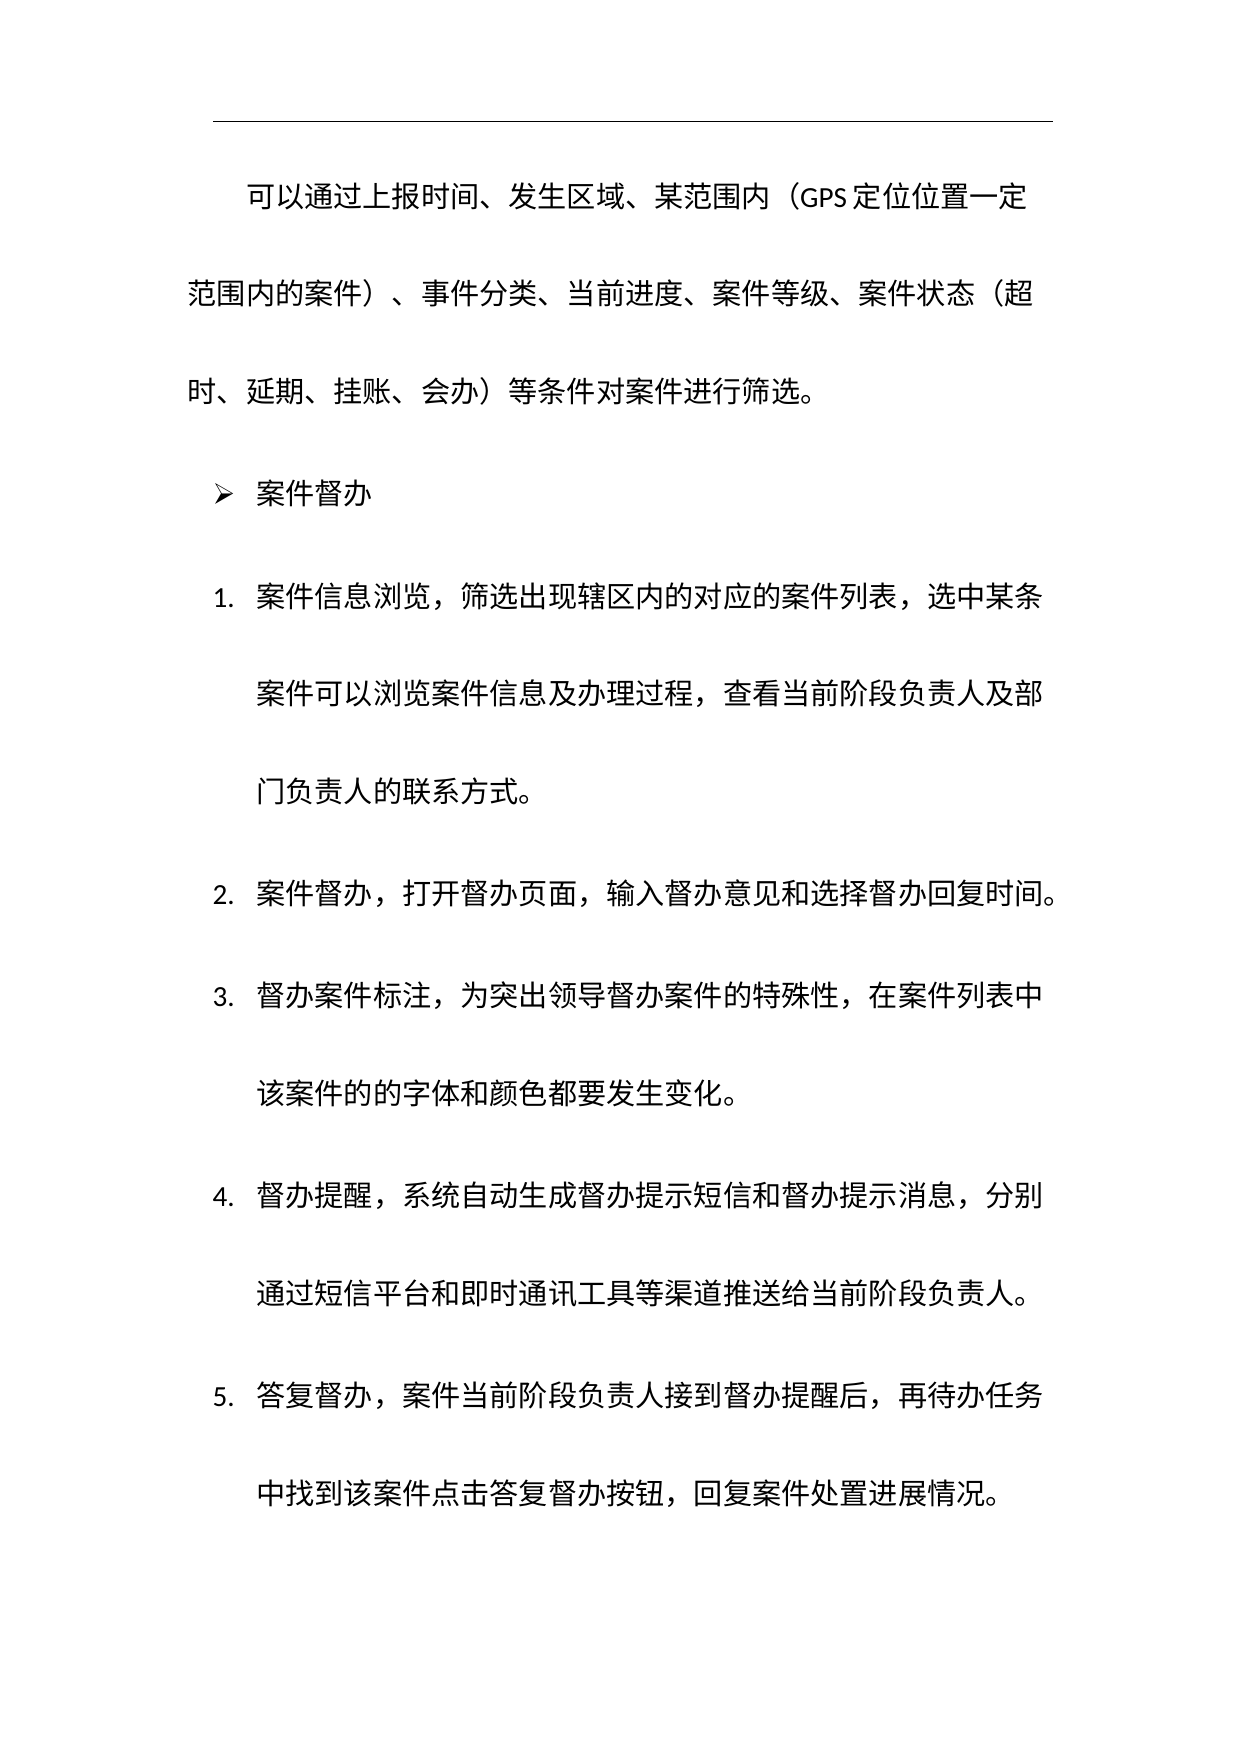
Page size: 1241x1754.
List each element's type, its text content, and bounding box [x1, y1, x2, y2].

list 答复督办，案件当前阶段负责人接到督办提醒后，再待办任务中找到该案件点击答复督办按钮，回复案件处置进展情况。 [212, 1361, 1053, 1524]
list 案件督办 [212, 459, 1053, 524]
list 案件信息浏览，筛选出现辖区内的对应的案件列表，选中某条案件可以浏览案件信息及办理过程，查看当前阶段负责人及部门负责人的联系方式。 [212, 562, 1053, 822]
list 案件督办，打开督办页面，输入督办意见和选择督办回复时间。 [212, 859, 1053, 924]
text 可以通过上报时间、发生区域、某范围内（GPS定位位置一定范围内的案件）、事件分类、当前进度、案件等级、案件状态（超时、延期、挂账、会办）等条件对案件进行筛选。 [187, 162, 1053, 422]
list 督办案件标注，为突出领导督办案件的特殊性，在案件列表中该案件的的字体和颜色都要发生变化。 [212, 962, 1053, 1124]
list 督办提醒，系统自动生成督办提示短信和督办提示消息，分别通过短信平台和即时通讯工具等渠道推送给当前阶段负责人。 [212, 1161, 1053, 1324]
